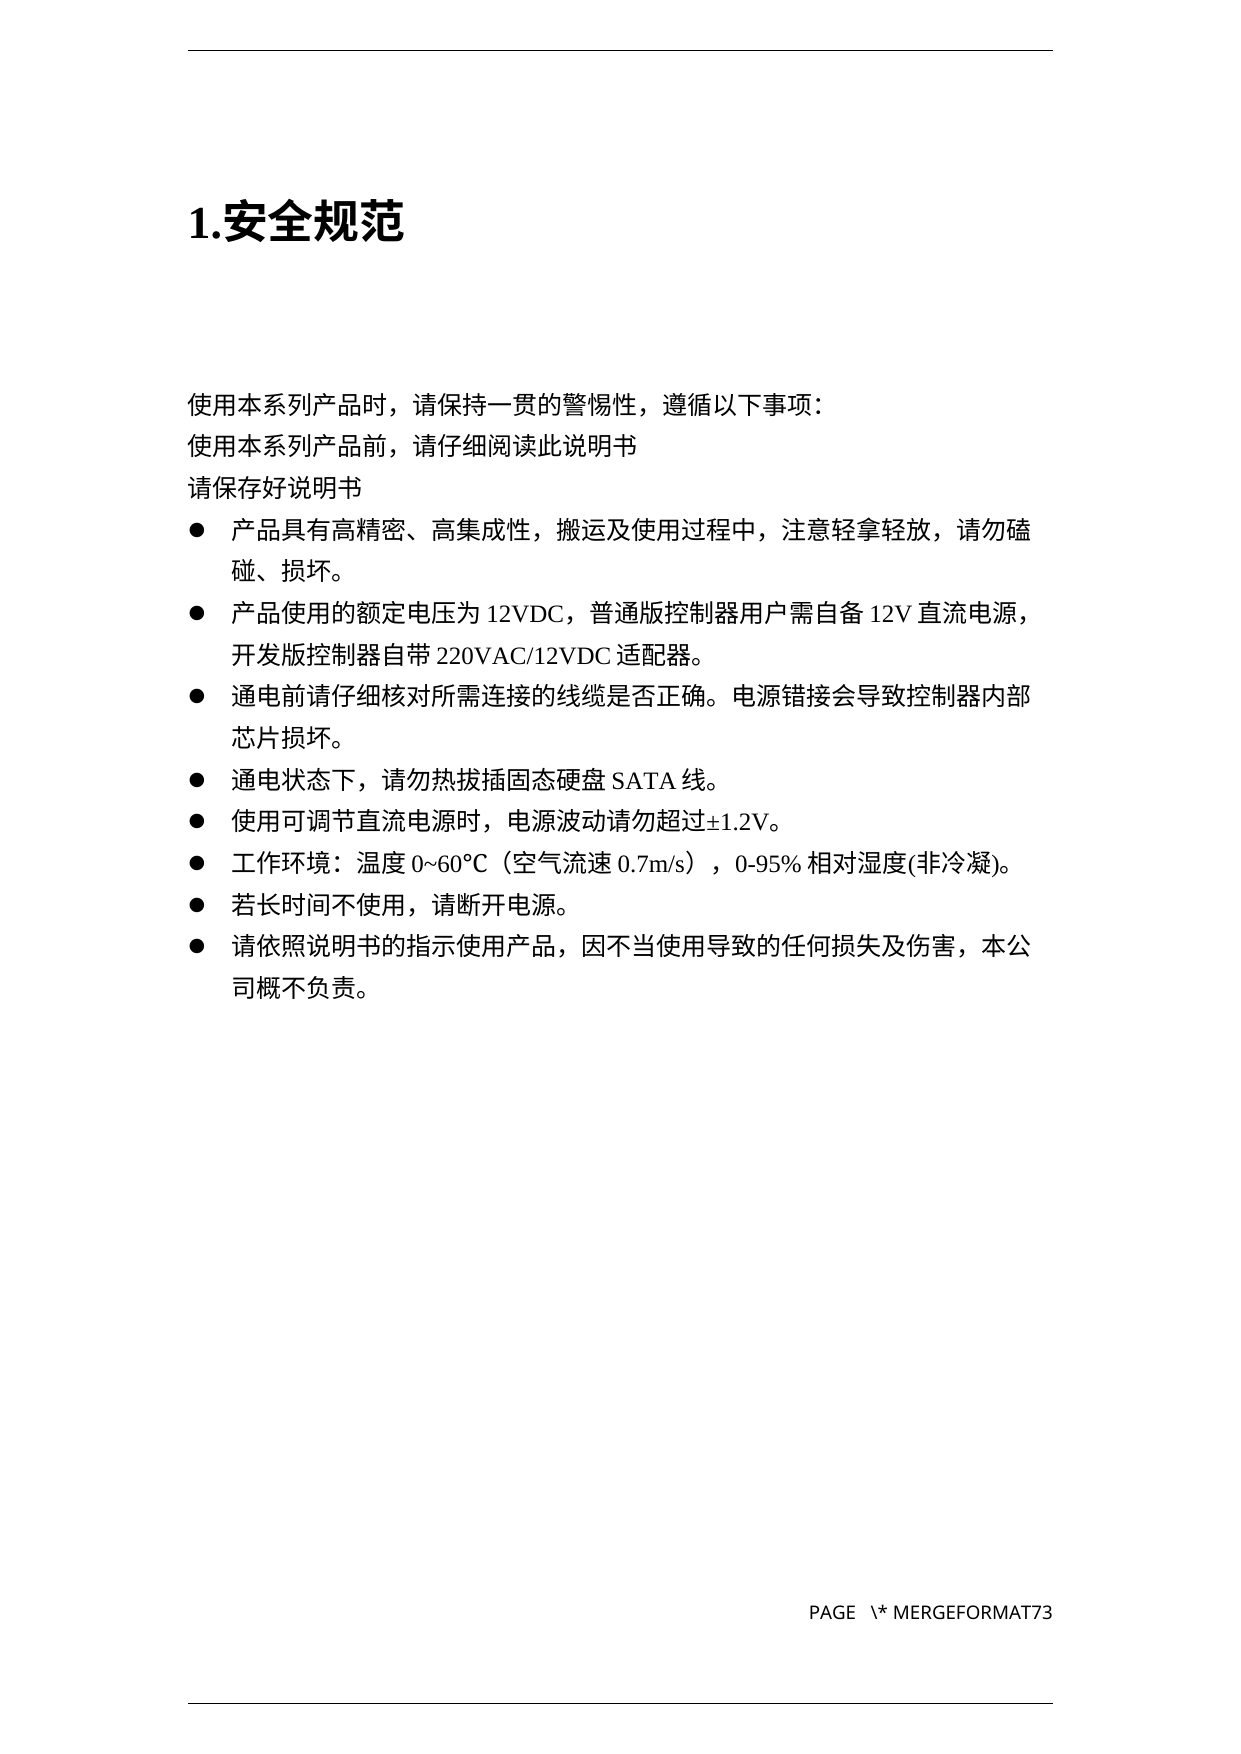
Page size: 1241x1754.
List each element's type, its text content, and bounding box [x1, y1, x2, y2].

text 请保存好说明书 [187, 463, 1053, 505]
list 若长时间不使用，请断开电源。 [187, 880, 1053, 921]
list 请依照说明书的指示使用产品，因不当使用导致的任何损失及伤害，本公司概不负责。 [187, 921, 1053, 1005]
subtitle 安全规范 [187, 185, 1053, 252]
list 通电前请仔细核对所需连接的线缆是否正确。电源错接会导致控制器内部芯片损坏。 [187, 671, 1053, 755]
list 产品使用的额定电压为12VDC，普通版控制器用户需自备12V直流电源，开发版控制器自带220VAC/12VDC适配器。 [187, 588, 1053, 671]
text 使用本系列产品时，请保持一贯的警惕性，遵循以下事项： [187, 380, 1053, 421]
list 通电状态下，请勿热拔插固态硬盘SATA线。 [187, 755, 1053, 796]
list 产品具有高精密、高集成性，搬运及使用过程中，注意轻拿轻放，请勿磕碰、损坏。 [187, 505, 1053, 588]
list 工作环境：温度0~60℃（空气流速0.7m/s），0-95% 相对湿度(非冷凝)。 [187, 838, 1053, 880]
list 使用可调节直流电源时，电源波动请勿超过±1.2V。 [187, 796, 1053, 838]
text 使用本系列产品前，请仔细阅读此说明书 [187, 421, 1053, 463]
